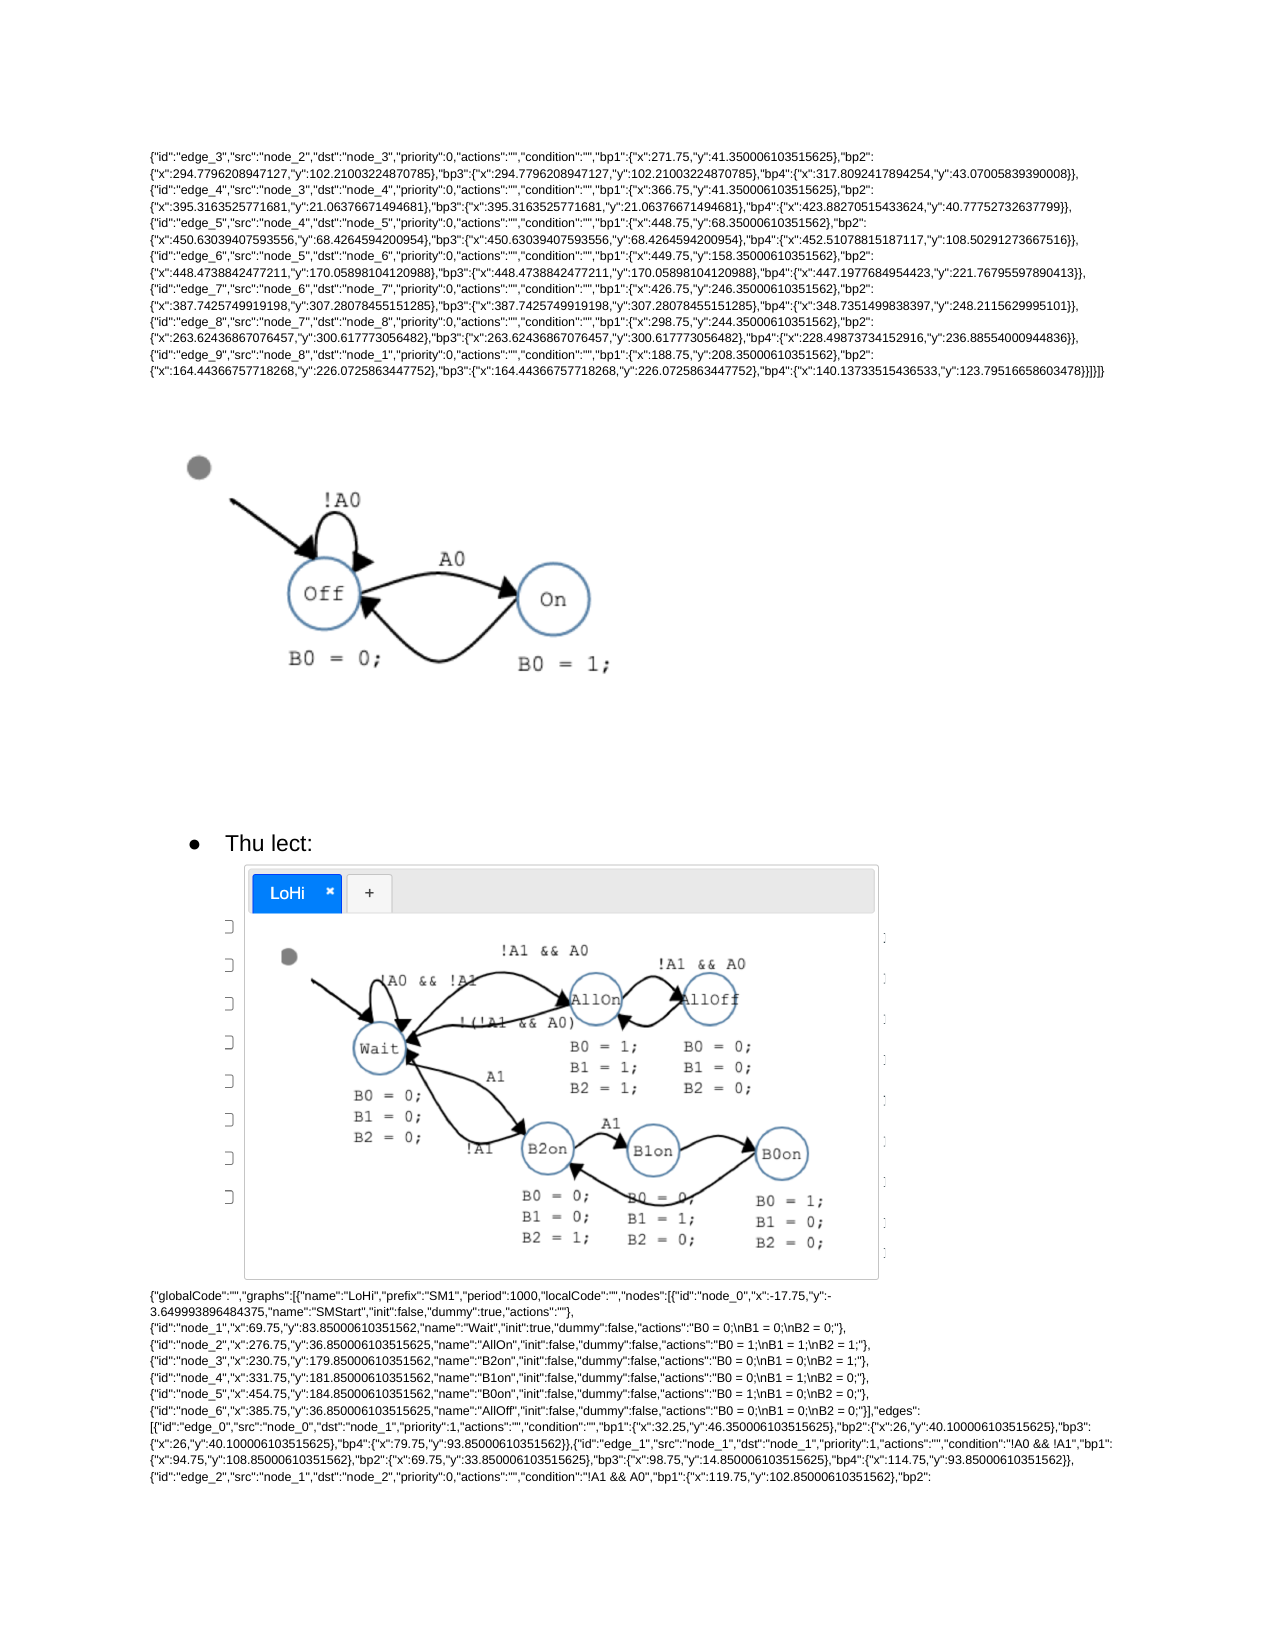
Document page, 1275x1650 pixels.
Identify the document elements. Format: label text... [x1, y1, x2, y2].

list Thu lect: [187, 830, 1125, 856]
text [150, 150, 1125, 378]
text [150, 1288, 1125, 1484]
picture [150, 410, 700, 766]
picture [225, 860, 886, 1285]
